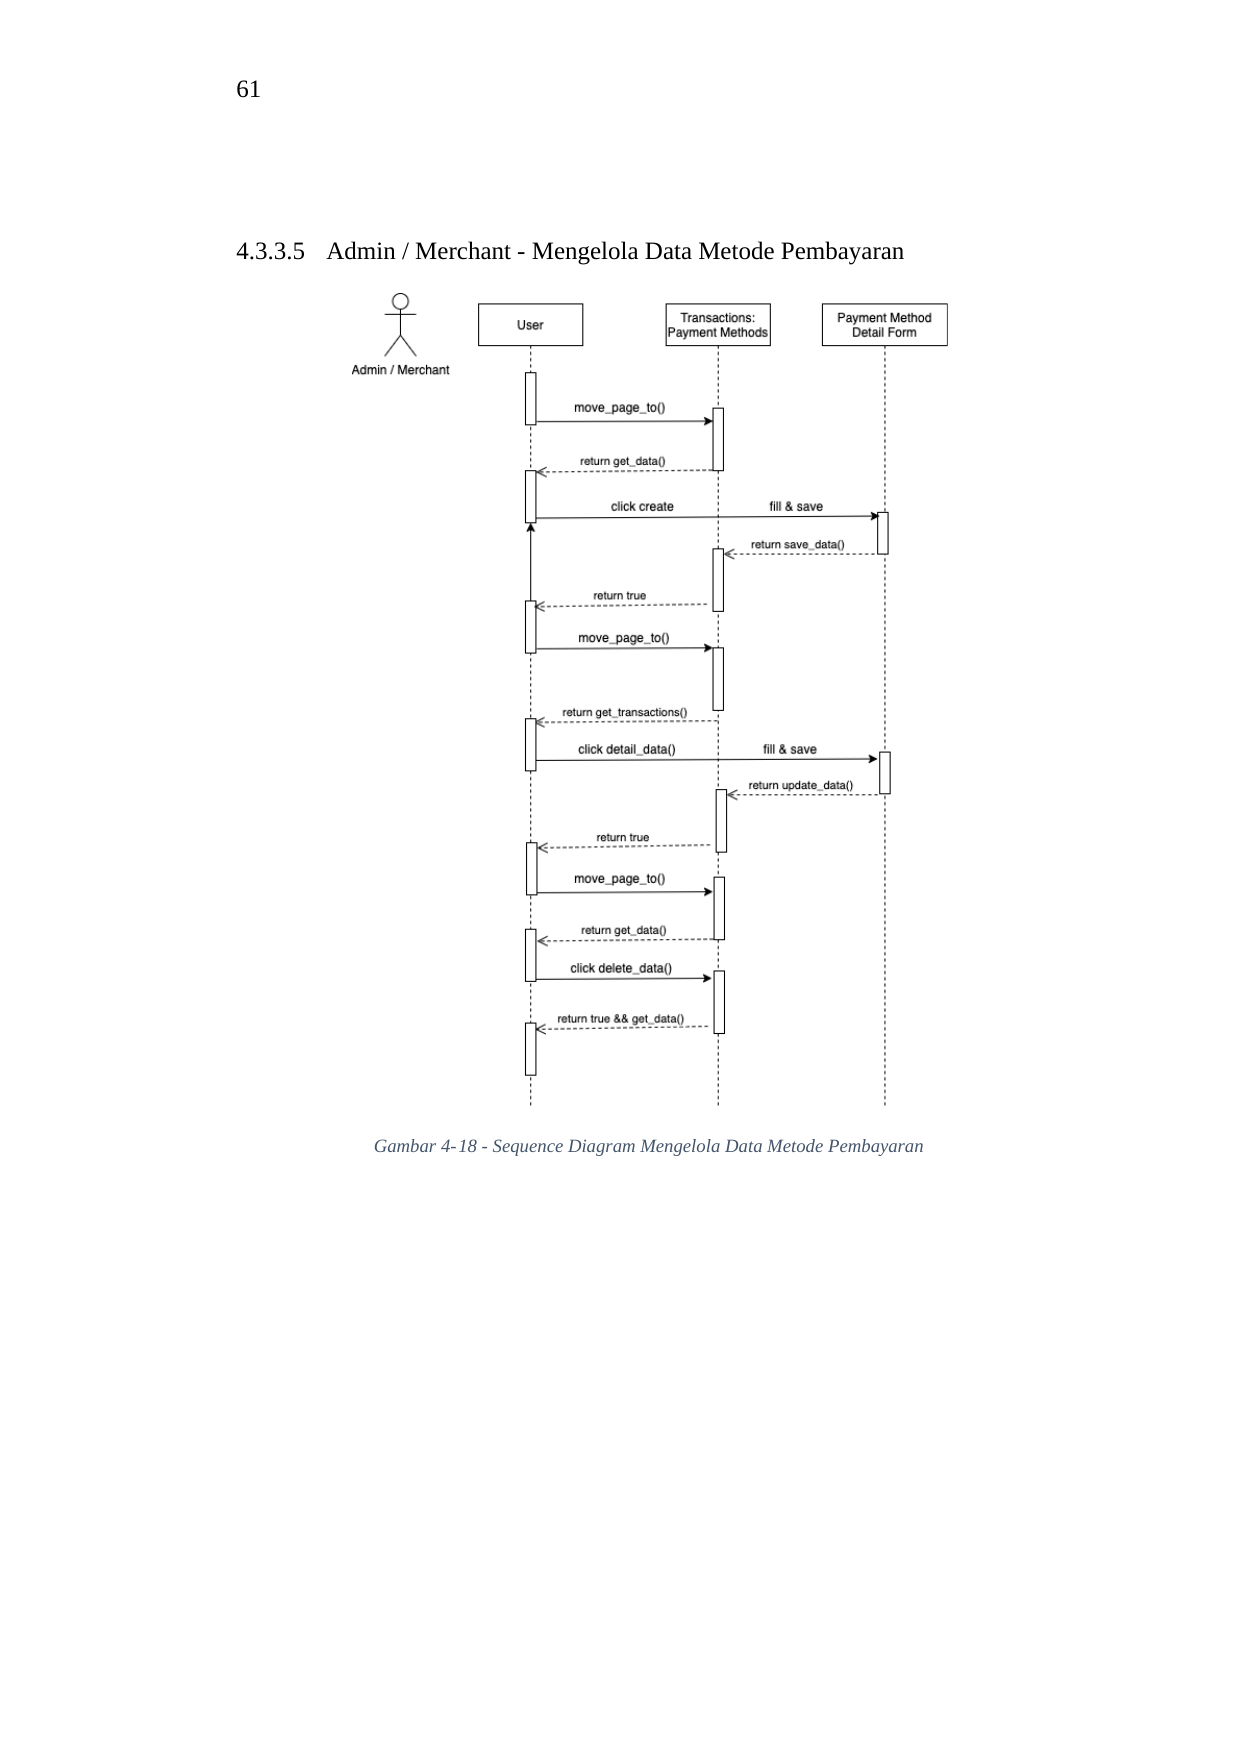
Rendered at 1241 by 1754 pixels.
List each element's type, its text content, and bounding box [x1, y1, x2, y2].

picture [351, 293, 948, 1107]
subtitle Admin / Merchant - Mengelola Data Metode Pembayaran [236, 236, 1063, 265]
